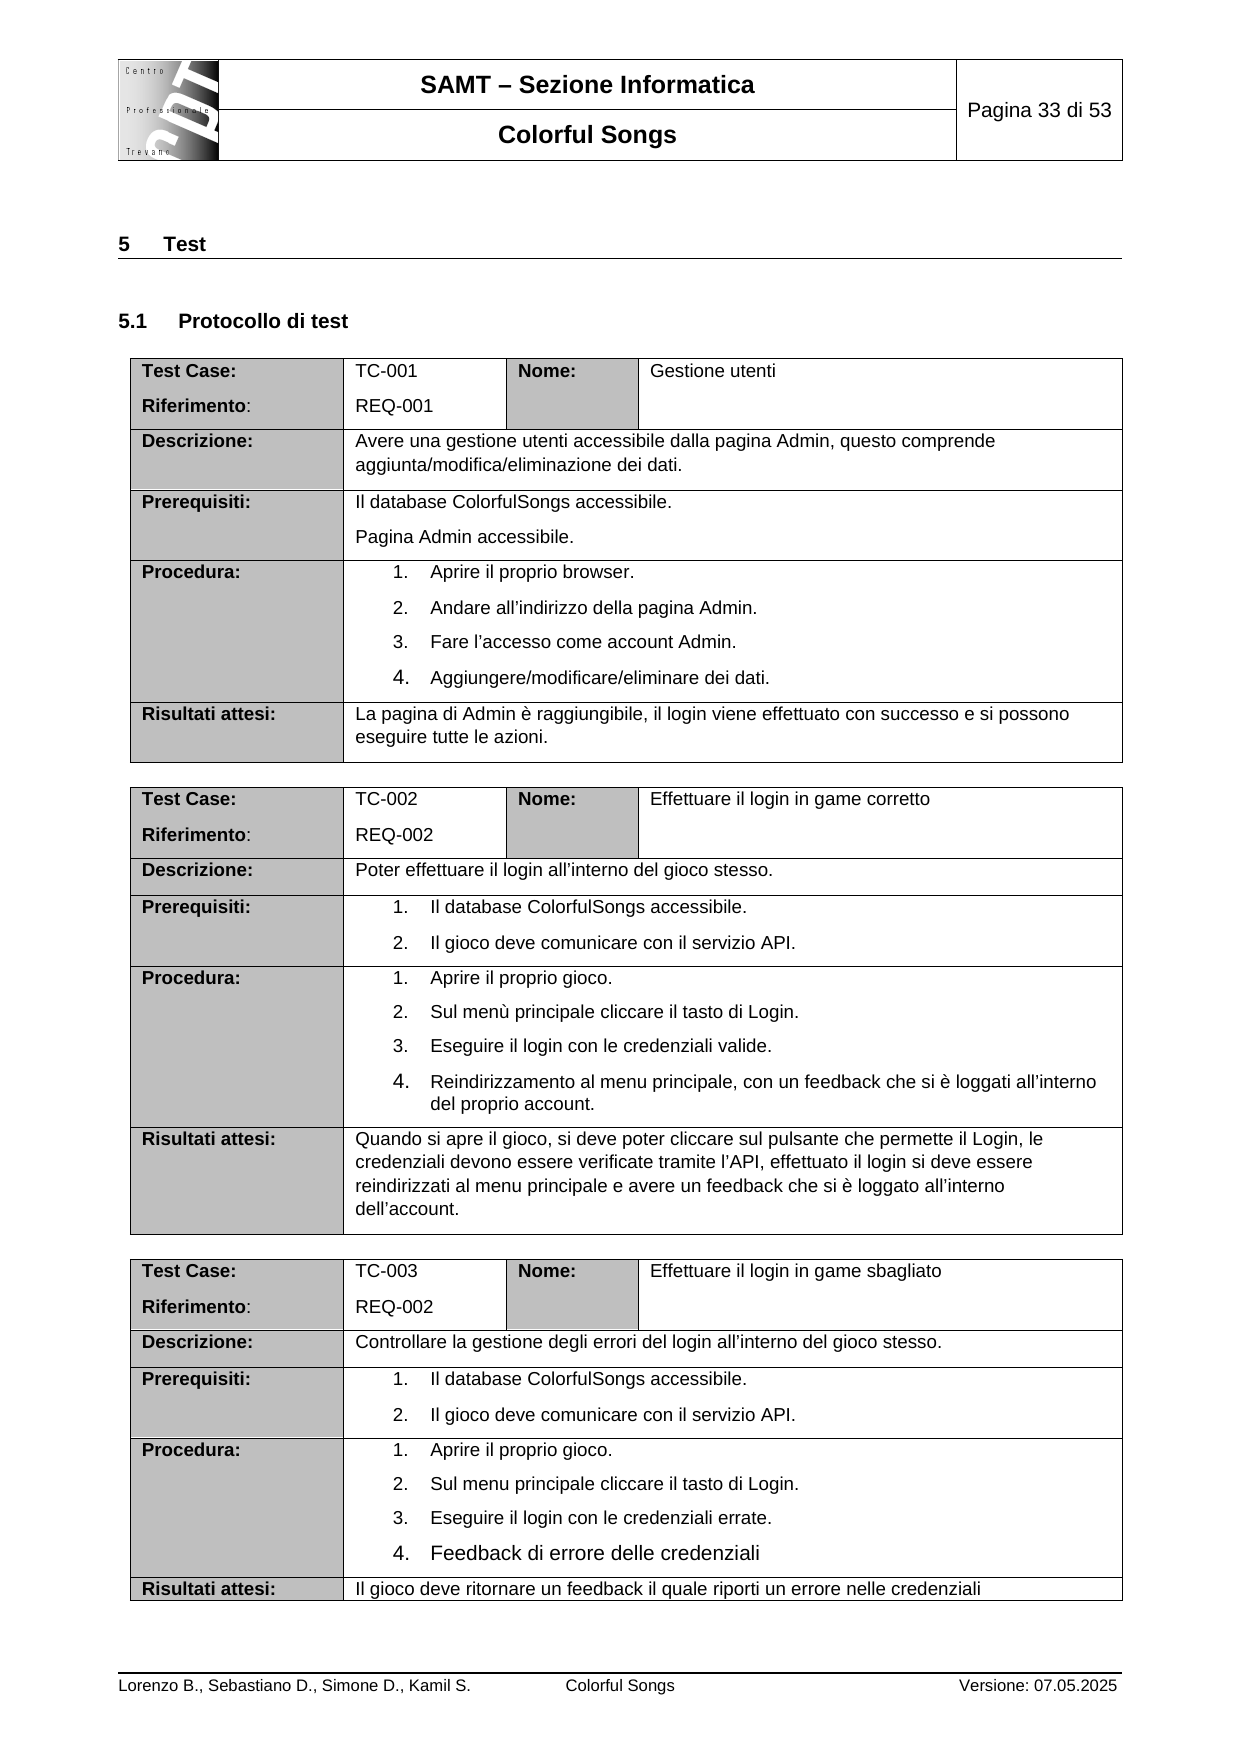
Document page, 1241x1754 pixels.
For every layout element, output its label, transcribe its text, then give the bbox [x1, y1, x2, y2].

table_cell Aprire il proprio browser. Andare all’indirizzo della pagina Admin. Fare l’accesso come account Admin. Aggiungere/modificare/eliminare dei dati. [344, 561, 1122, 702]
table_cell Il database ColorfulSongs accessibile. Il gioco deve comunicare con il servizio API. [344, 896, 1122, 966]
table_cell Il database ColorfulSongs accessibile. Pagina Admin accessibile. [344, 491, 1122, 560]
table_header Test Case: Riferimento: [131, 1260, 343, 1329]
table_cell Avere una gestione utenti accessibile dalla pagina Admin, questo comprende aggiunta/modifica/eliminazione dei dati. [344, 430, 1122, 489]
subtitle Protocollo di test [118, 309, 1122, 333]
table_cell Descrizione: [131, 1331, 343, 1367]
table_header Effettuare il login in game sbagliato [639, 1260, 1122, 1329]
picture [118, 60, 219, 160]
table_cell Prerequisiti: [131, 1368, 343, 1437]
table_cell Prerequisiti: [131, 896, 343, 966]
table_cell Procedura: [131, 561, 343, 702]
table_header Gestione utenti [639, 359, 1122, 429]
table_header TC-003 REQ-002 [344, 1260, 506, 1329]
table_cell Risultati attesi: [131, 703, 343, 762]
table_header TC-002 REQ-002 [344, 788, 506, 858]
table_header Test Case: Riferimento: [131, 359, 343, 429]
subtitle Test [118, 232, 1122, 258]
table_header TC-001 REQ-001 [344, 359, 506, 429]
table_cell Procedura: [131, 1439, 343, 1577]
table_cell Aprire il proprio gioco. Sul menù principale cliccare il tasto di Login. Eseguire il login con le credenziali valide. Reindirizzamento al menu principale, con un feedback che si è loggati all’interno del proprio account. [344, 967, 1122, 1127]
table_header Nome: [507, 1260, 638, 1329]
table_cell Poter effettuare il login all’interno del gioco stesso. [344, 859, 1122, 895]
table_cell Risultati attesi: [131, 1128, 343, 1234]
table_cell Il gioco deve ritornare un feedback il quale riporti un errore nelle credenziali [344, 1578, 1122, 1600]
table_header Nome: [507, 359, 638, 429]
table_cell Descrizione: [131, 859, 343, 895]
table_header Nome: [507, 788, 638, 858]
table_header Effettuare il login in game corretto [639, 788, 1122, 858]
table_cell Il database ColorfulSongs accessibile. Il gioco deve comunicare con il servizio API. [344, 1368, 1122, 1437]
table_cell Procedura: [131, 967, 343, 1127]
table_cell Risultati attesi: [131, 1578, 343, 1600]
table_header Test Case: Riferimento: [131, 788, 343, 858]
table_cell Prerequisiti: [131, 491, 343, 560]
table_cell Controllare la gestione degli errori del login all’interno del gioco stesso. [344, 1331, 1122, 1367]
table_cell Quando si apre il gioco, si deve poter cliccare sul pulsante che permette il Login, le credenziali devono essere verificate tramite l’API, effettuato il login si deve essere reindirizzati al menu principale e avere un feedback che si è loggato all’interno dell’account. [344, 1128, 1122, 1234]
table_cell Descrizione: [131, 430, 343, 489]
table_cell Aprire il proprio gioco. Sul menu principale cliccare il tasto di Login. Eseguire il login con le credenziali errate. Feedback di errore delle credenziali [344, 1439, 1122, 1577]
table_cell La pagina di Admin è raggiungibile, il login viene effettuato con successo e si possono eseguire tutte le azioni. [344, 703, 1122, 762]
